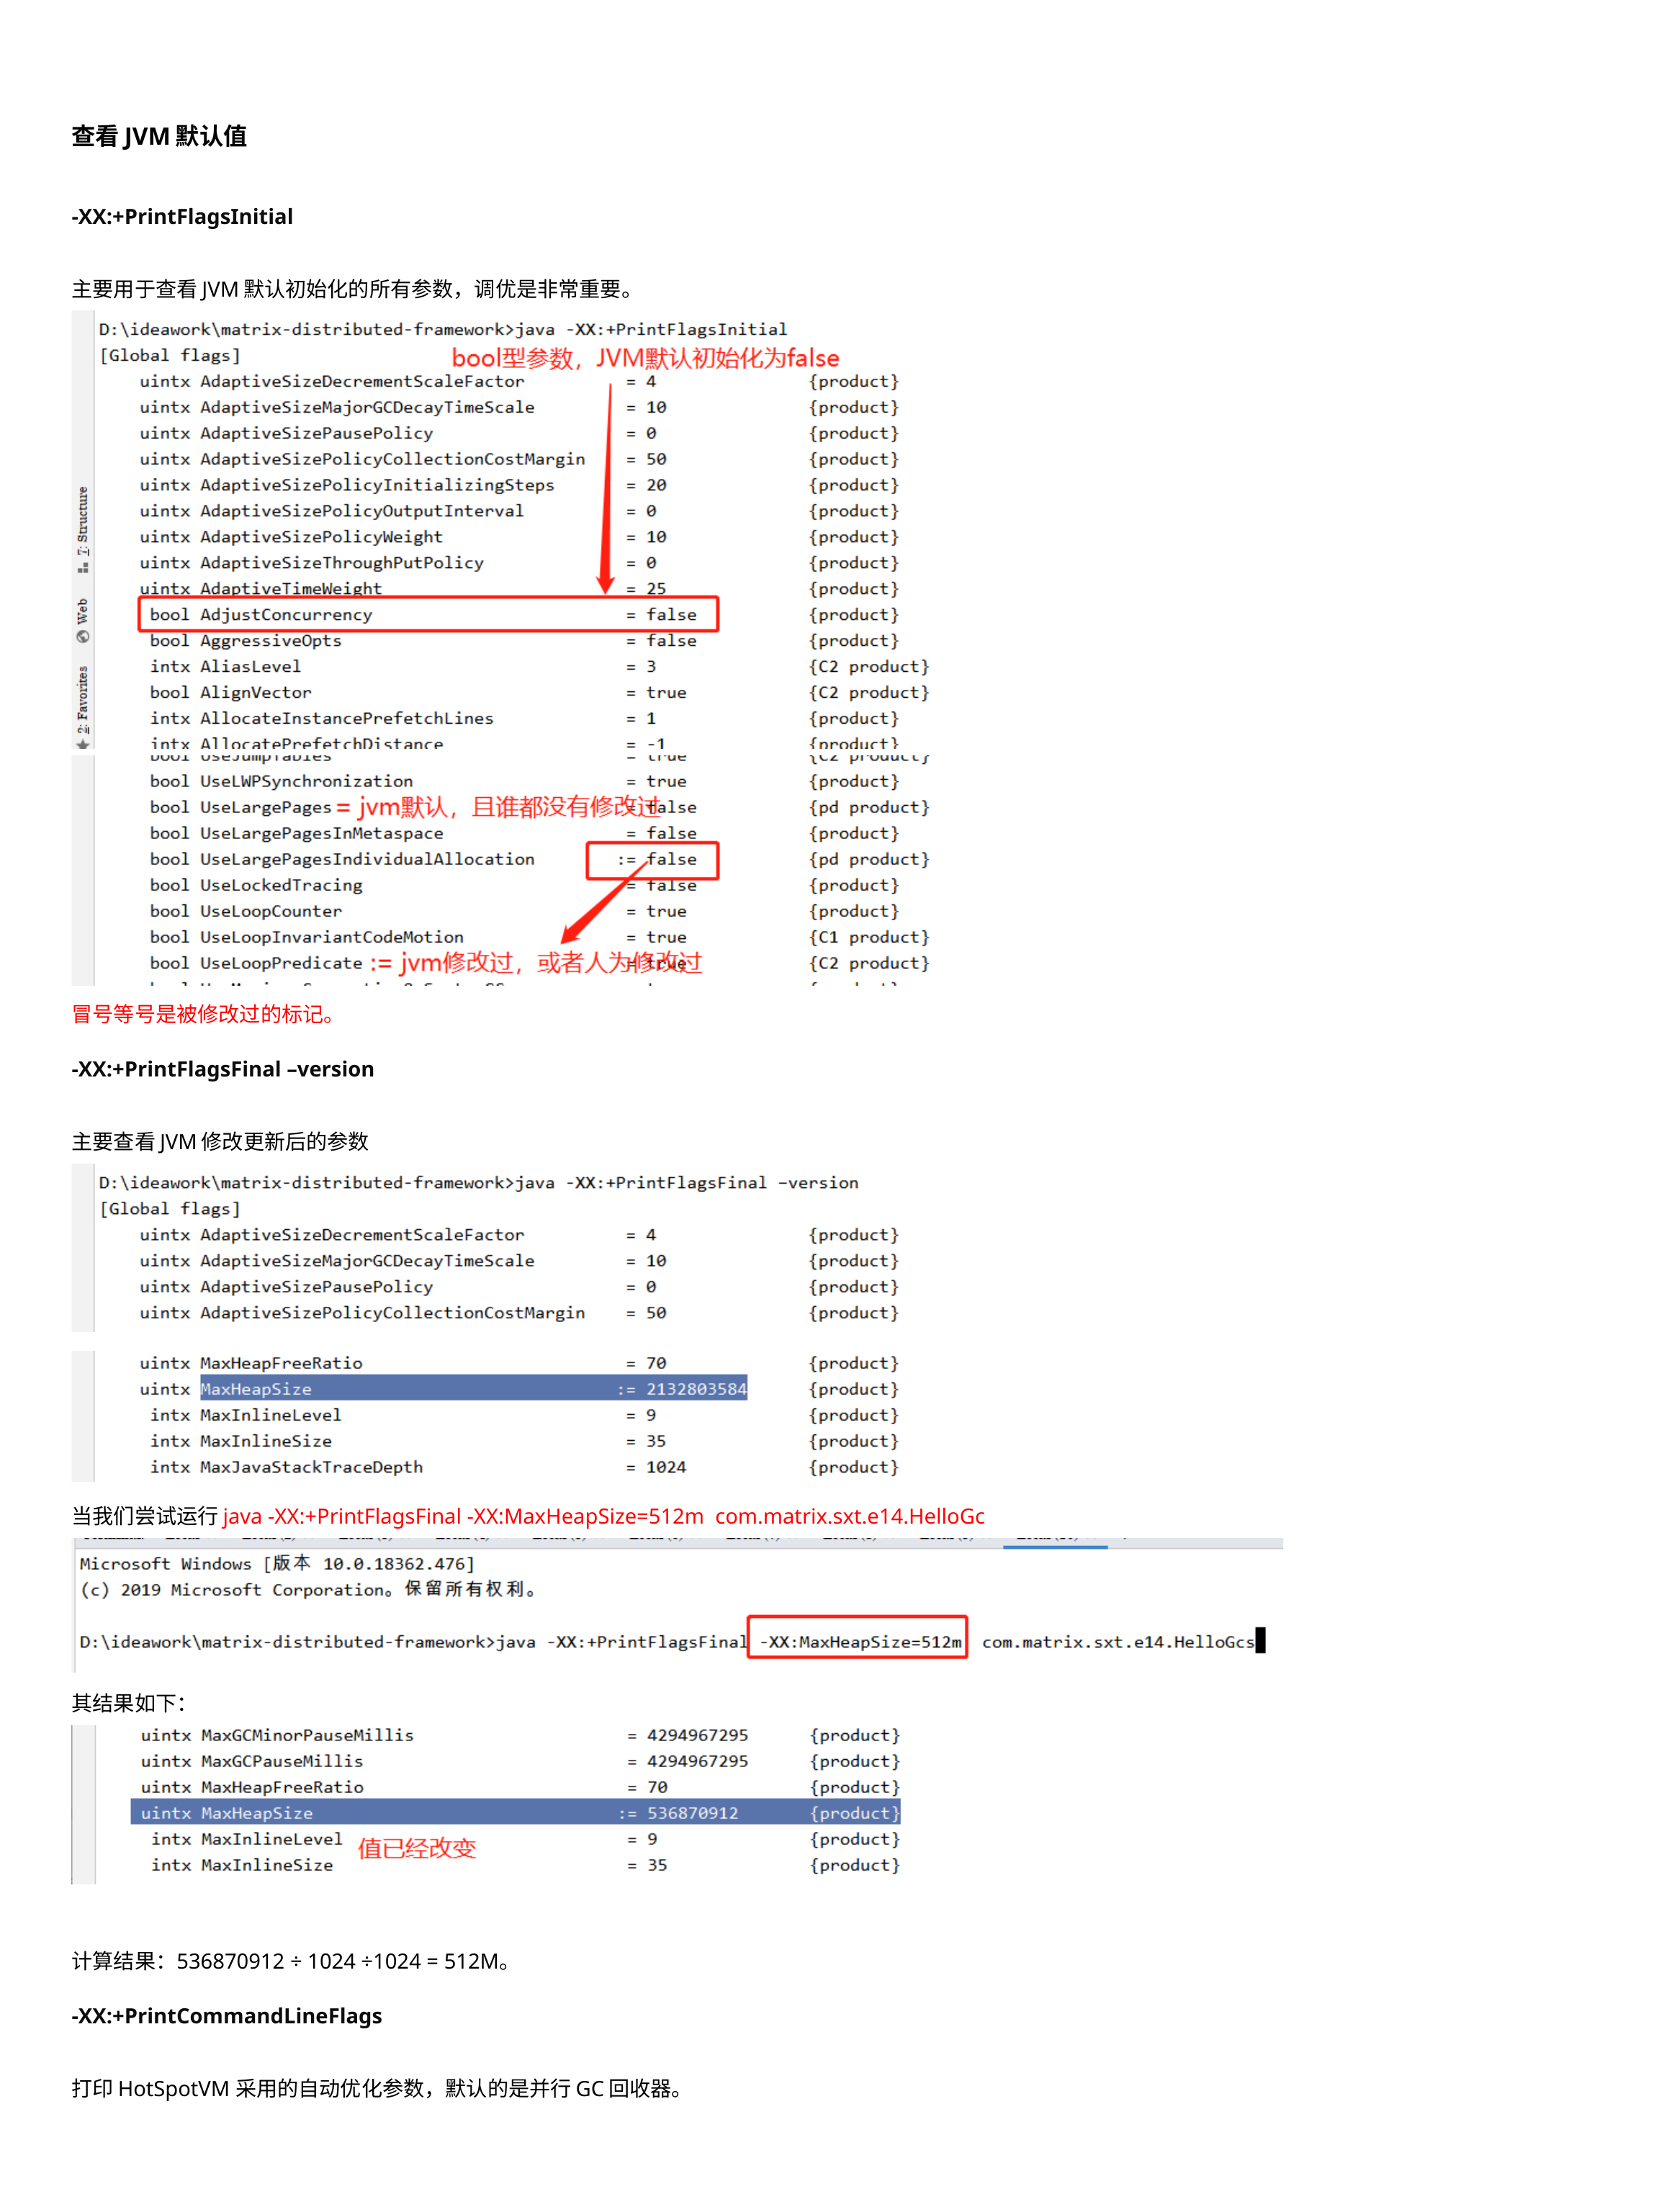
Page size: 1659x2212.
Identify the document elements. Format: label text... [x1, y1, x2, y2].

text 当我们尝试运行java -XX:+PrintFlagsFinal -XX:MaxHeapSize=512m com.matrix.sxt.e14.HelloGc [71, 1492, 1604, 1539]
text -XX:+PrintFlagsFinal –version [71, 1046, 1604, 1092]
text 查看JVM默认值 [71, 111, 1604, 158]
text 主要查看JVM修改更新后的参数 [71, 1118, 1604, 1164]
picture [71, 1164, 937, 1332]
picture [71, 1538, 1284, 1673]
text 主要用于查看JVM默认初始化的所有参数，调优是非常重要。 [71, 264, 1604, 311]
text 计算结果：536870912 ÷ 1024 ÷1024 = 512M。 [71, 1936, 1604, 1983]
picture [71, 310, 1092, 749]
picture [71, 755, 1096, 986]
picture [71, 1351, 937, 1482]
text 打印HotSpotVM 采用的自动优化参数，默认的是并行GC回收器。 [71, 2064, 1604, 2110]
text 冒号等号是被修改过的标记。 [71, 989, 1604, 1036]
text -XX:+PrintCommandLineFlags [71, 1992, 1604, 2039]
text -XX:+PrintFlagsInitial [71, 192, 1604, 239]
text 其结果如下： [71, 1679, 1604, 1726]
picture [71, 1725, 1030, 1884]
